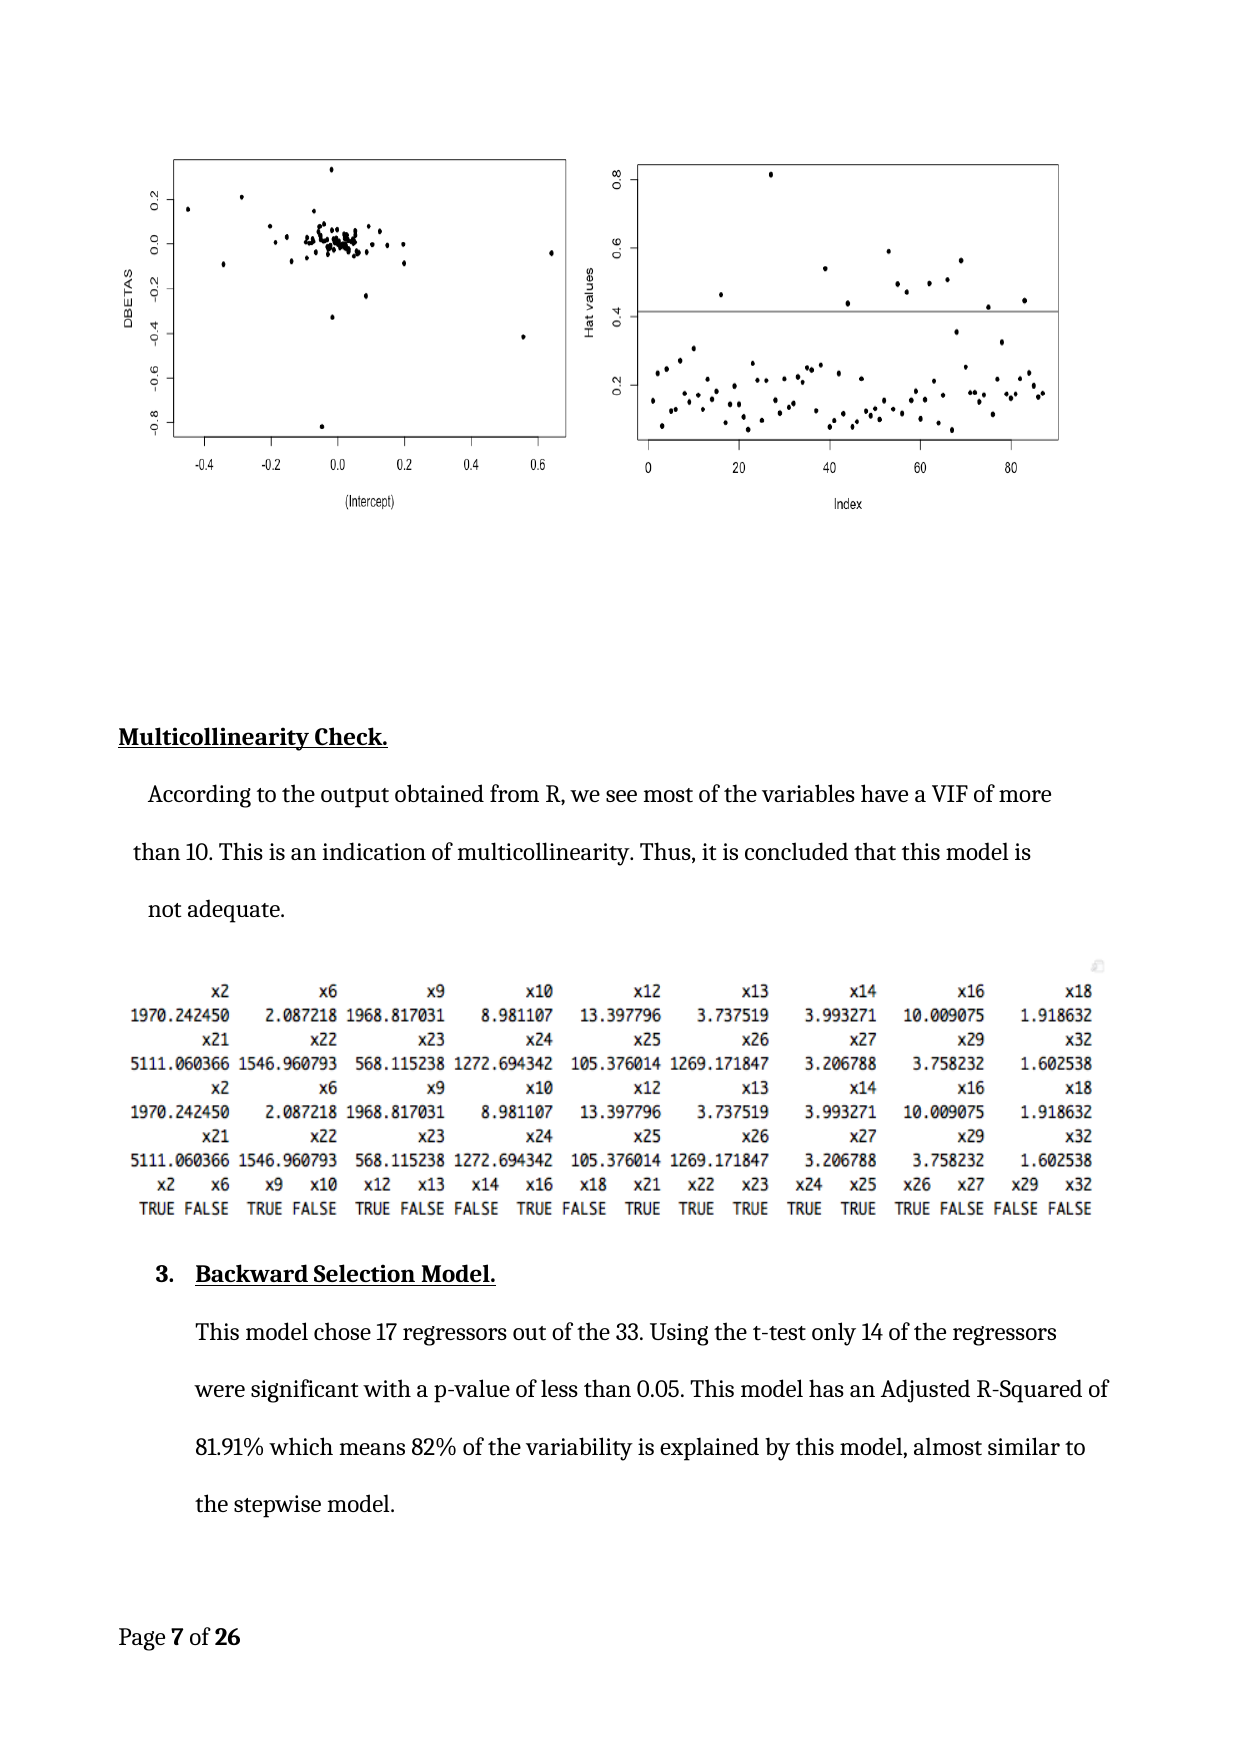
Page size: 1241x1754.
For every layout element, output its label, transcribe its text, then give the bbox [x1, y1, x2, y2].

list were significant with a p-value of less than 0.05. This model has an Adjusted R-Squared of 81.91% which means 82% of the variability is explained by this model, almost similar to the stepwise model. [195, 1375, 1122, 1519]
list Backward Selection Model. [156, 1260, 1122, 1289]
picture [118, 952, 1122, 1232]
picture [118, 150, 1064, 522]
list This model chose 17 regressors out of the 33. Using the t-test only 14 of the regressors [195, 1318, 1122, 1347]
text Multicollinearity Check. [118, 722, 1122, 751]
text According to the output obtained from R, we see most of the variables have a VIF of more than 10. This is an indication of multicollinearity. Thus, it is concluded that this model is not adequate. [118, 780, 1122, 924]
